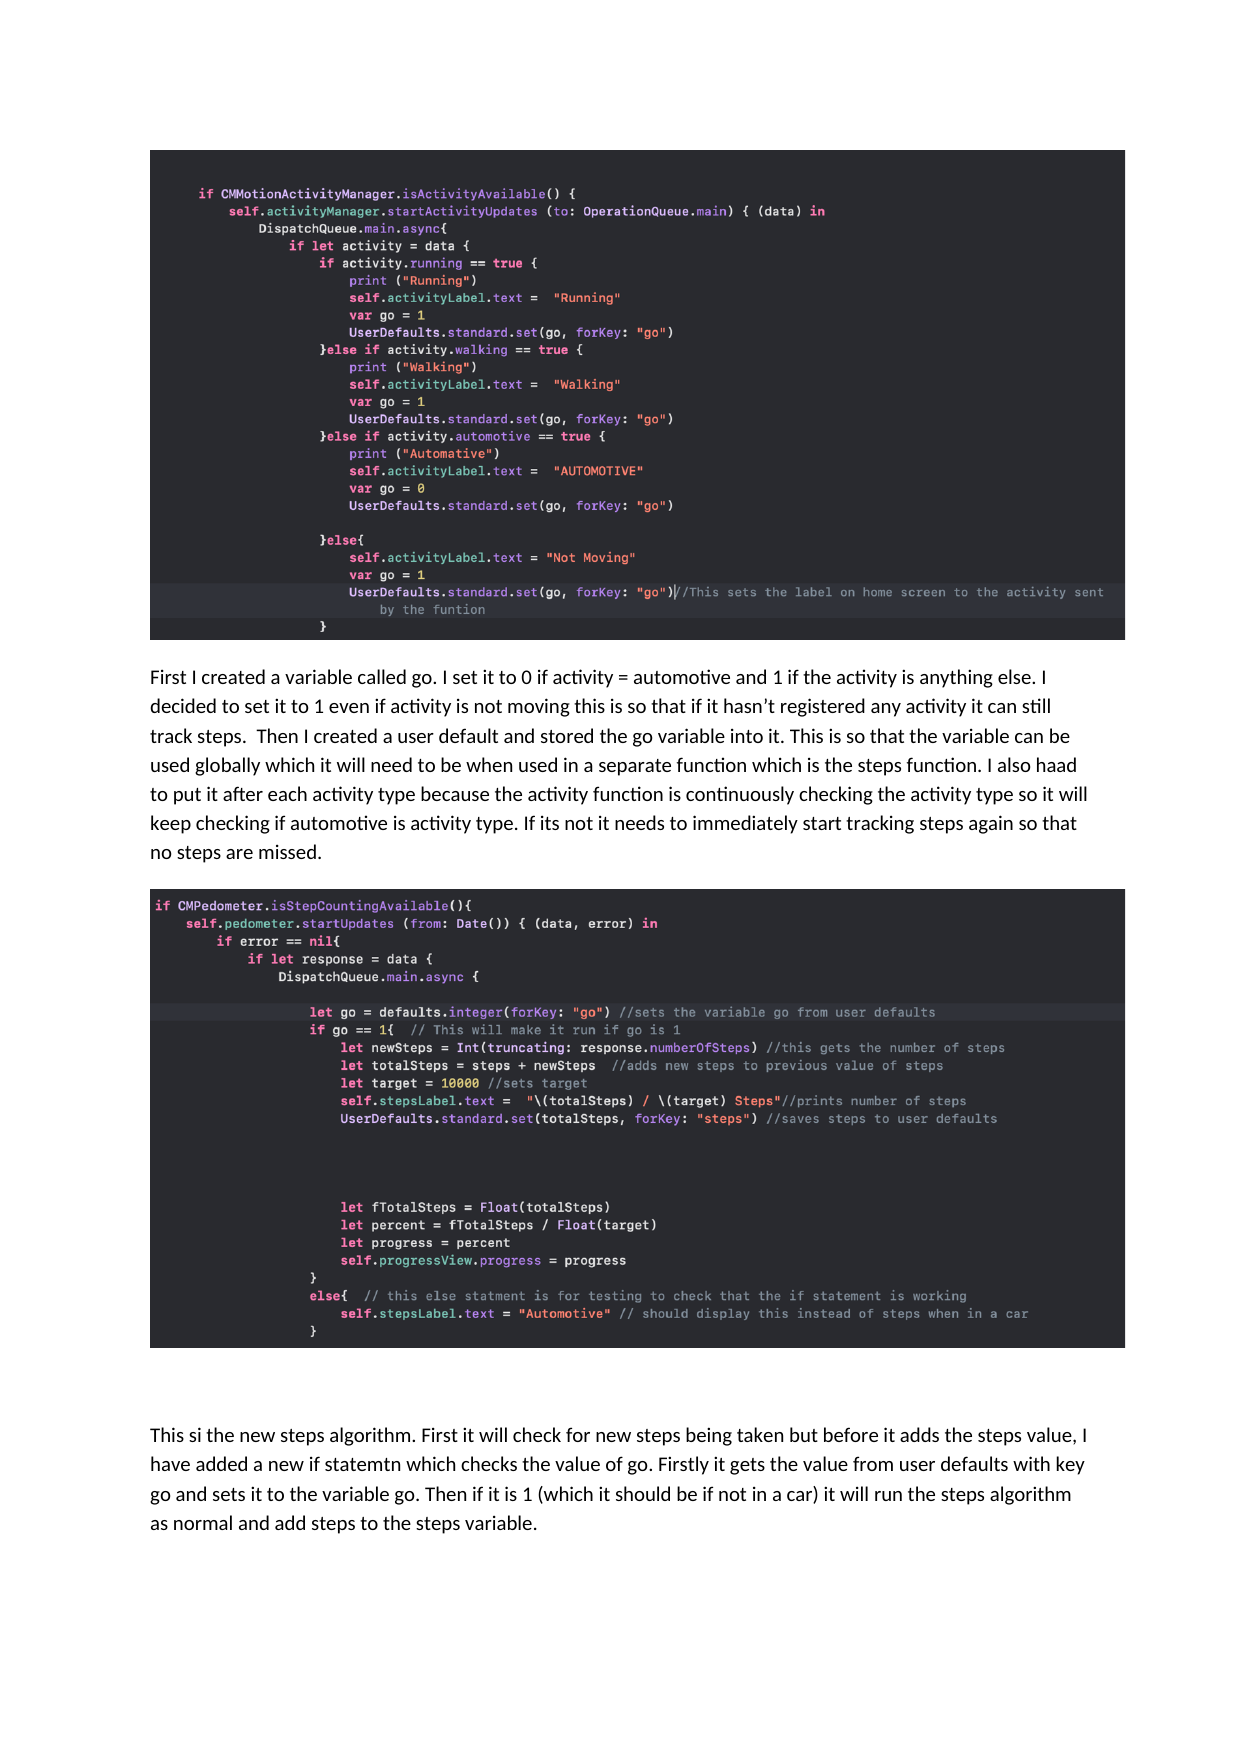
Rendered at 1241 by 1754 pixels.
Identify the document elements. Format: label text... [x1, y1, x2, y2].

text First I created a variable called go. I set it to 0 if activity = automotive and 1 if the activity is anything else. I decided to set it to 1 even if activity is not moving this is so that if it hasn’t registered any activity it can still track steps. Then I created a user default and stored the go variable into it. This is so that the variable can be used globally which it will need to be when used in a separate function which is the steps function. I also haad to put it after each activity type because the activity function is continuously checking the activity type so it will keep checking if automotive is activity type. If its not it needs to immediately start tracking steps again so that no steps are missed. [150, 664, 1090, 865]
picture [150, 150, 1125, 640]
picture [150, 889, 1125, 1348]
text This si the new steps algorithm. First it will check for new steps being taken but before it adds the steps value, I have added a new if statemtn which checks the value of go. Firstly it gets the value from user defaults with key go and sets it to the variable go. Then if it is 1 (which it should be if not in a car) it will run the steps algorithm as normal and add steps to the steps variable. [150, 1422, 1090, 1535]
